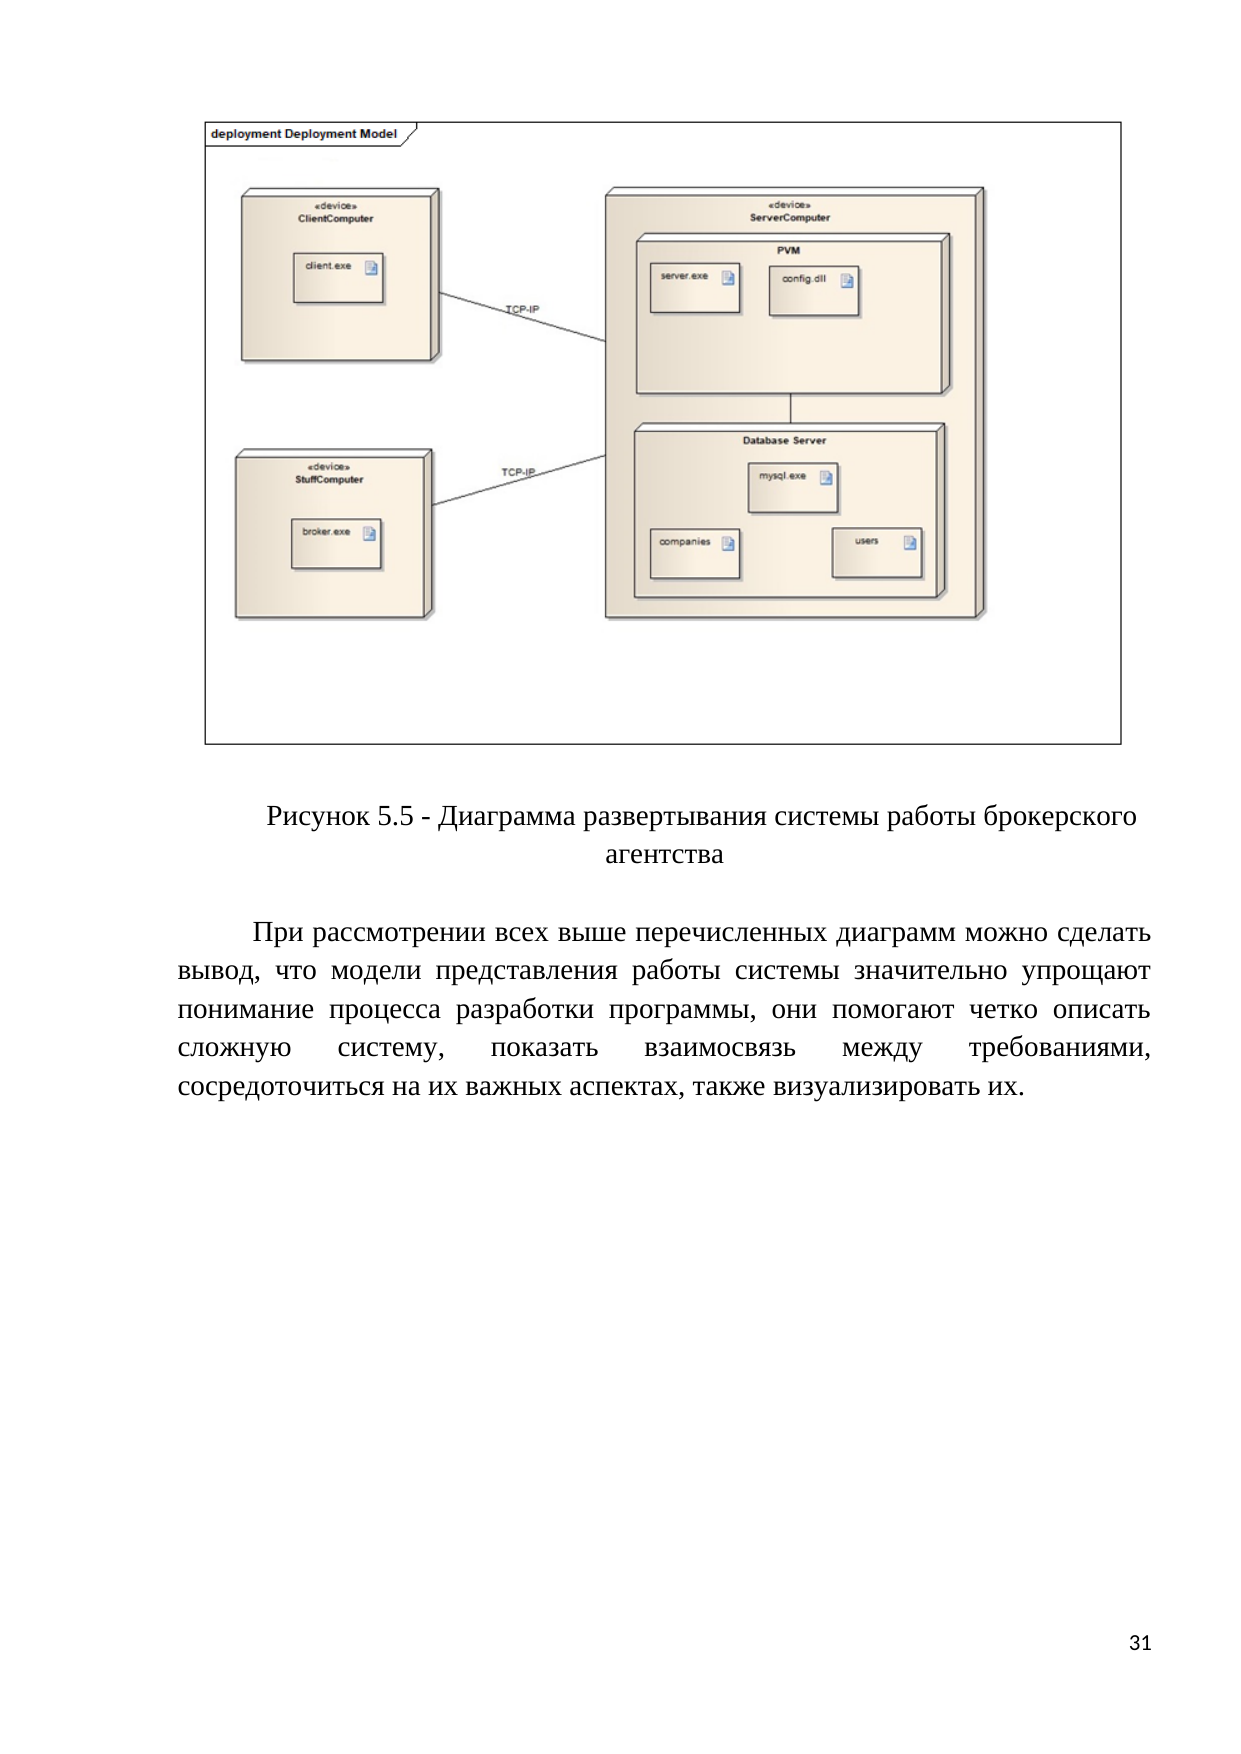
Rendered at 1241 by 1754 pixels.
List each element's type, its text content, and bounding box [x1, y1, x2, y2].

text Рисунок 5.5 - Диаграмма развертывания системы работы брокерского агентства [177, 798, 1152, 870]
picture [201, 118, 1128, 755]
text При рассмотрении всех выше перечисленных диаграмм можно сделать вывод, что модели представления работы системы значительно упрощают понимание процесса разработки программы, они помогают четко описать сложную систему, показать взаимосвязь между требованиями, сосредоточиться на их важных аспектах, также визуализировать их. [177, 914, 1152, 1101]
